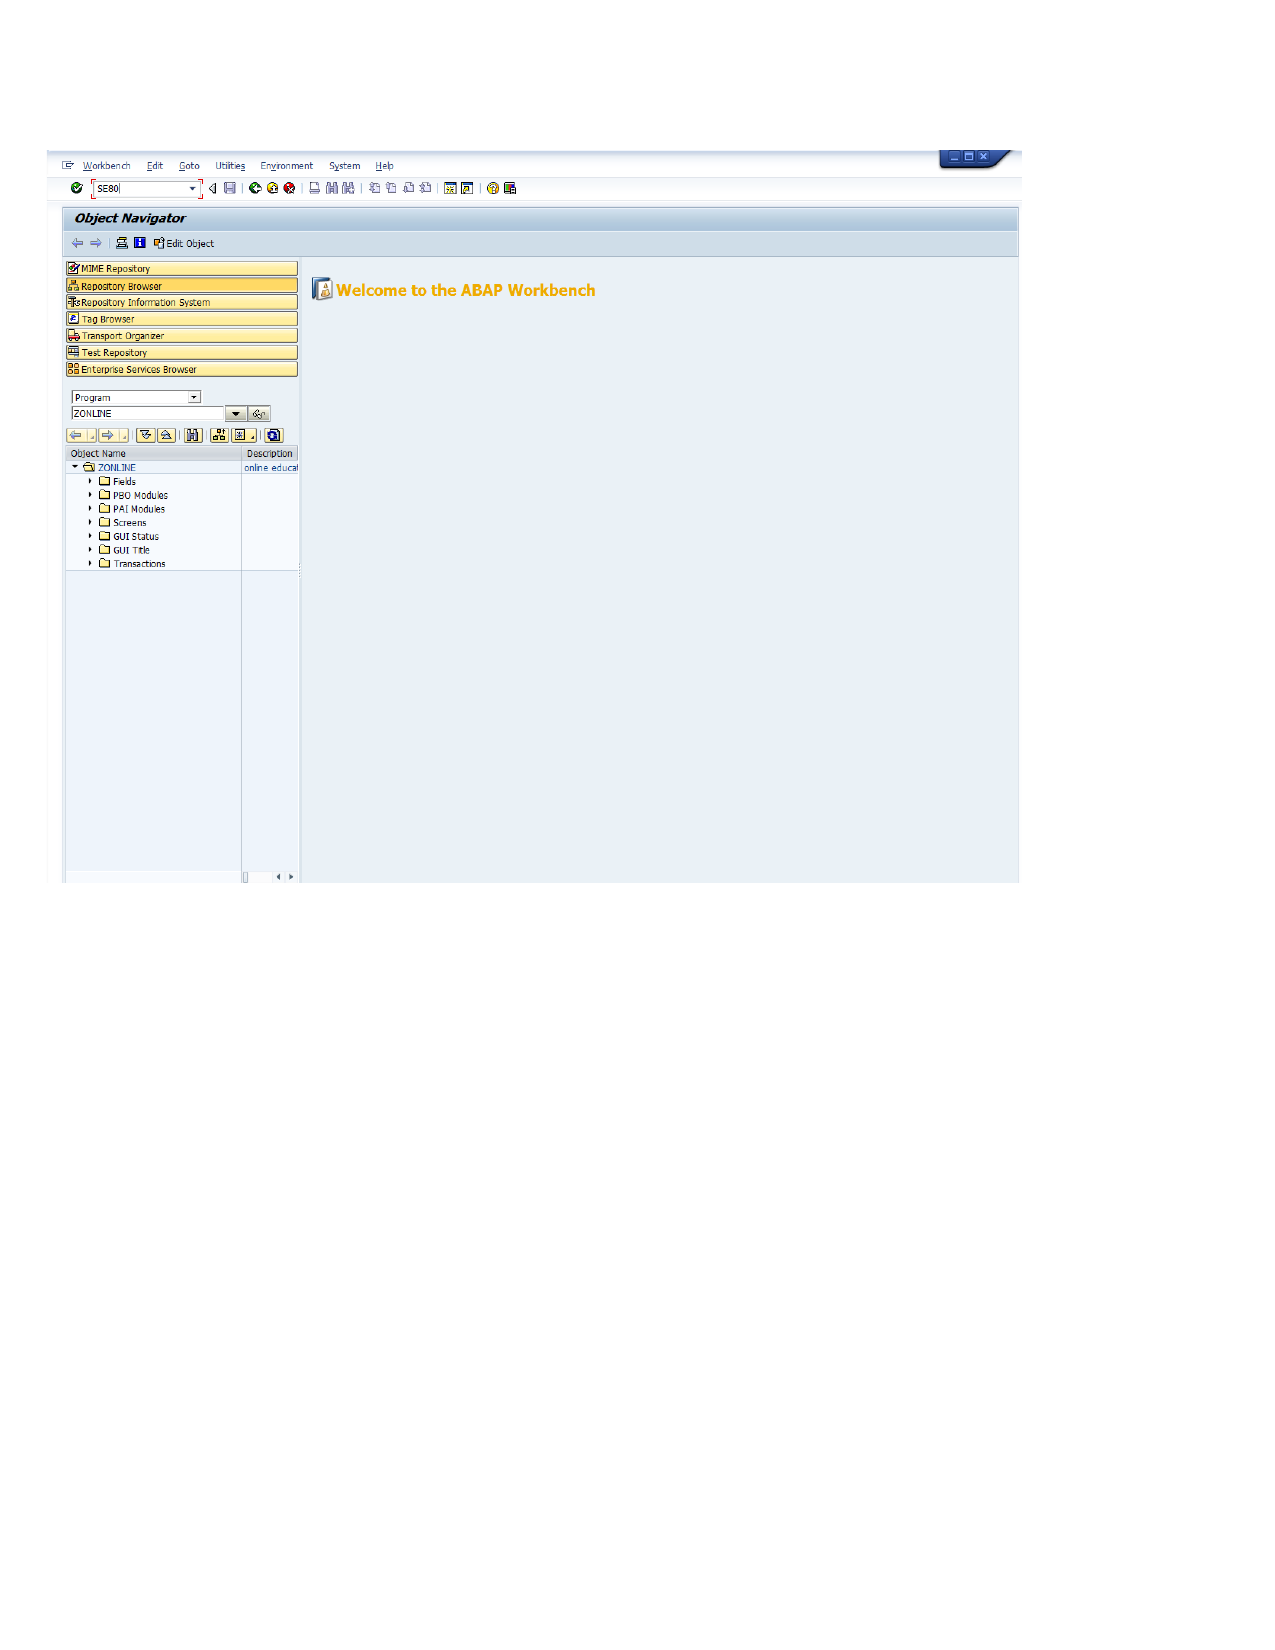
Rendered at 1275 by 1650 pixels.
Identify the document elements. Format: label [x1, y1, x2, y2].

picture [46, 150, 1022, 883]
